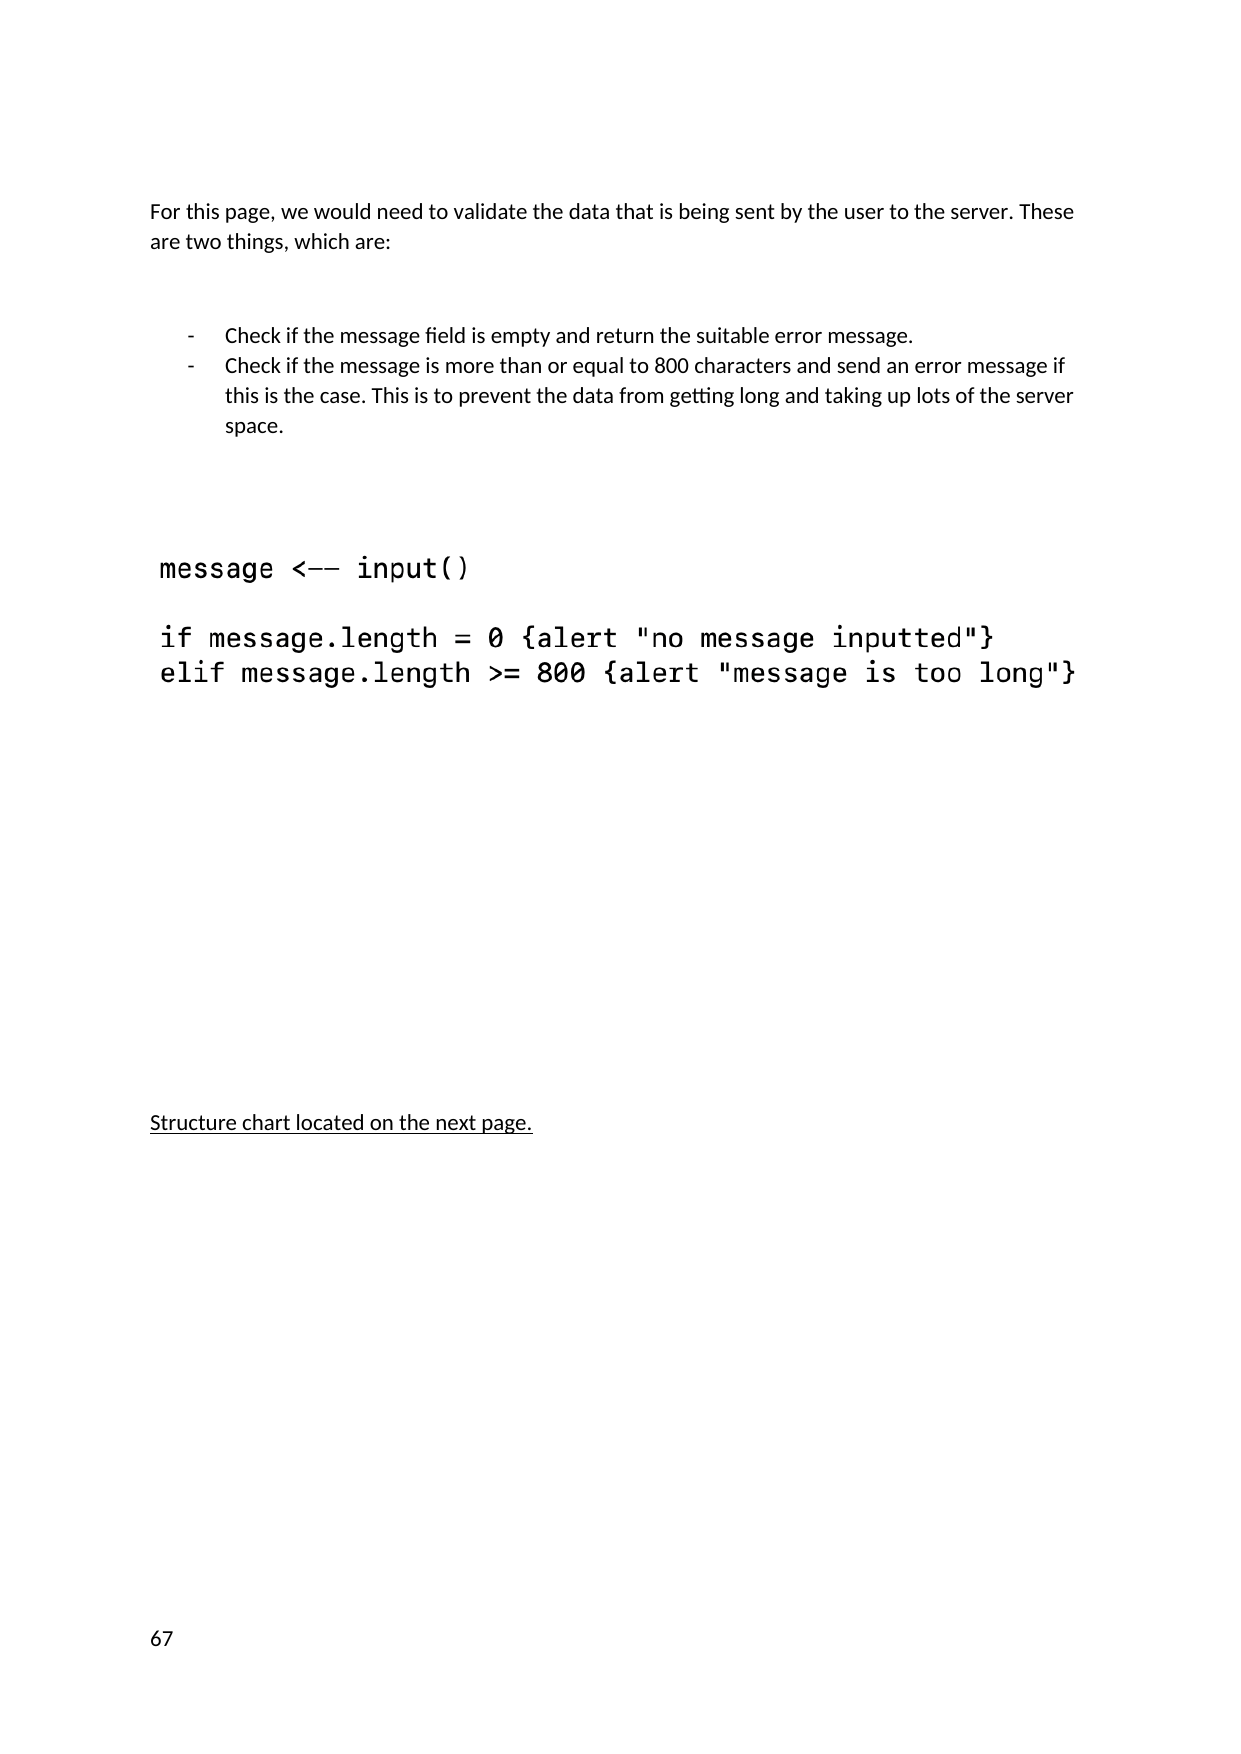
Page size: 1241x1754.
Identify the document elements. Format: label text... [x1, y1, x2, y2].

text Structure chart located on the next page. [150, 1108, 1090, 1136]
list Check if the message is more than or equal to 800 characters and send an error message if this is the case. This is to prevent the data from getting long and taking up lots of the server space. [187, 351, 1090, 439]
list Check if the message field is empty and return the suitable error message. [187, 321, 1090, 349]
text For this page, we would need to validate the data that is being sent by the user to the server. These are two things, which are: [150, 197, 1090, 255]
picture [150, 546, 1091, 713]
